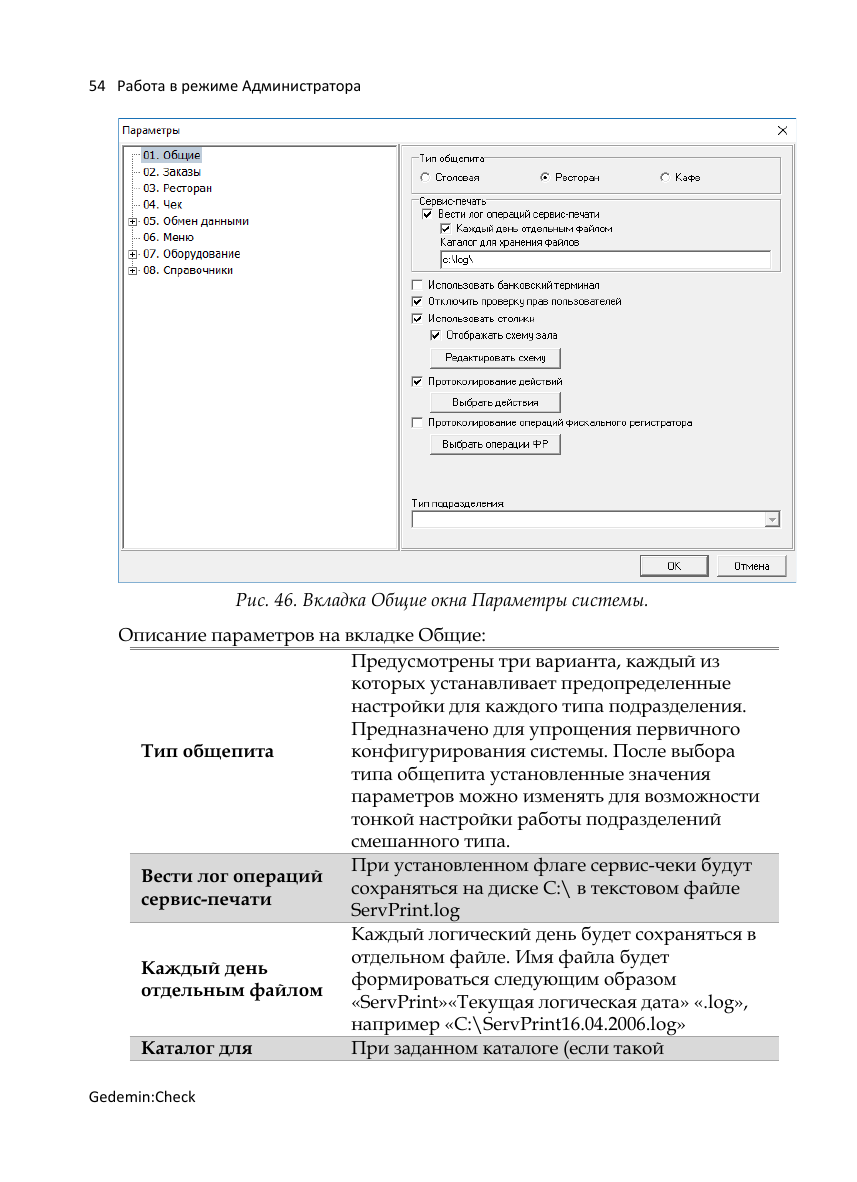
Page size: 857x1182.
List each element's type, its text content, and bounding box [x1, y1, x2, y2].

table_header Тип общепита [130, 650, 340, 853]
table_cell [340, 1037, 779, 1060]
table_cell Вести лог операций сервис-печати [130, 854, 340, 922]
table_header Предусмотрены три варианта, каждый из которых устанавливает предопределенные настройки для каждого типа подразделения. Предназначено для упрощения первичного конфигурирования системы. После выбора типа общепита установленные значения параметров можно изменять для возможности тонкой настройки работы подразделений смешанного типа. [340, 650, 779, 853]
text Рис. 46. Вкладка Общие окна Параметры системы. [89, 589, 768, 612]
table_cell Каждый логический день будет сохраняться в отдельном файле. Имя файла будет формироваться следующим образом «ServPrint»«Текущая логическая дата» «.log», например «C:\ServPrint16.04.2006.log» [340, 923, 779, 1036]
text Описание параметров на вкладке Общие: [89, 624, 768, 647]
picture [118, 118, 797, 583]
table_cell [130, 1037, 340, 1060]
table_cell При установленном флаге сервис-чеки будут сохраняться на диске С:\ в текстовом файле ServPrint.log [340, 854, 779, 922]
table_cell Каждый день отдельным файлом [130, 923, 340, 1036]
